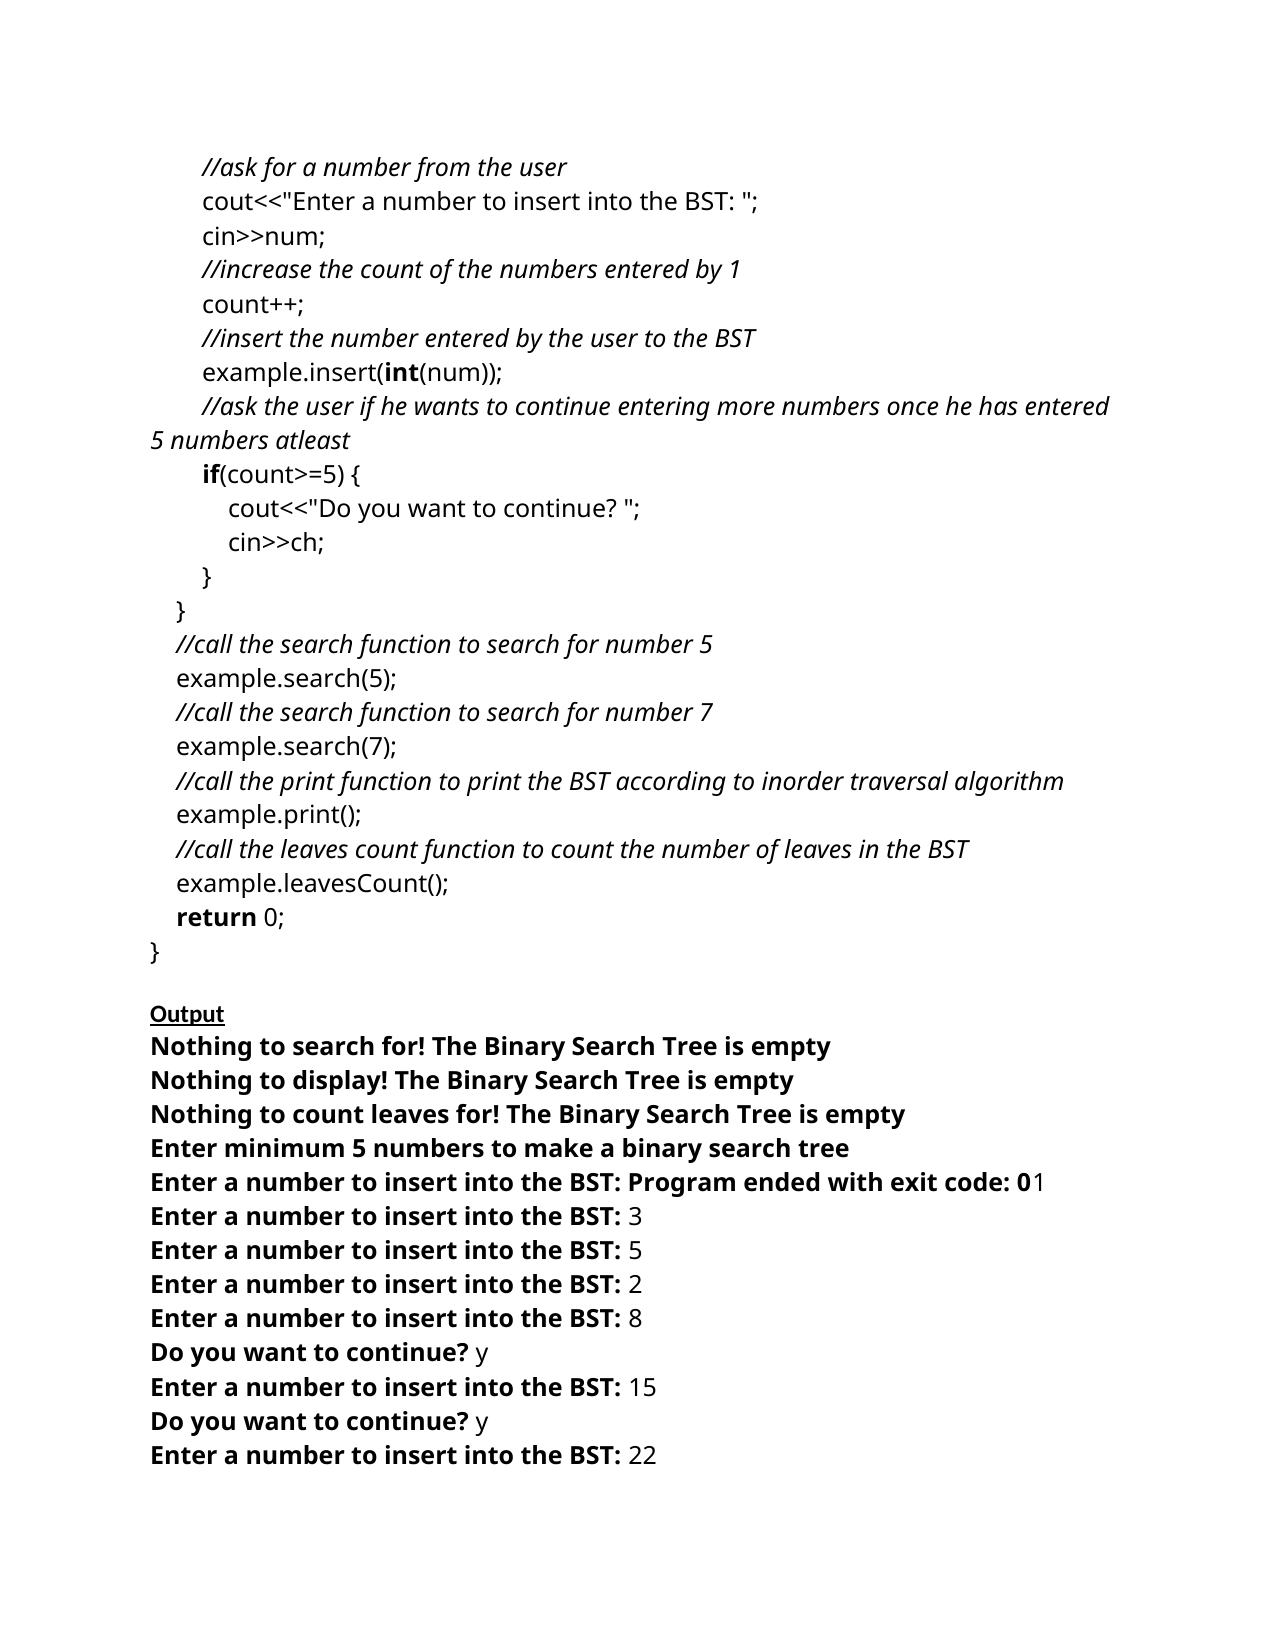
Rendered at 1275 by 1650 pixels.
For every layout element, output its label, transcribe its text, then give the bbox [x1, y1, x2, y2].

text if(count>=5) { [150, 457, 1125, 491]
text Nothing to search for! The Binary Search Tree is empty [150, 1028, 1125, 1063]
text example.search(7); [150, 729, 1125, 763]
text Do you want to continue? y [150, 1335, 1125, 1369]
text //ask for a number from the user [150, 150, 1125, 184]
text //call the search function to search for number 5 [150, 627, 1125, 661]
text return 0; [150, 899, 1125, 933]
text Enter a number to insert into the BST: 15 [150, 1369, 1125, 1403]
text Do you want to continue? y [150, 1403, 1125, 1437]
text //call the print function to print the BST according to inorder traversal algorithm [150, 763, 1125, 797]
text //increase the count of the numbers entered by 1 [150, 252, 1125, 286]
text Enter a number to insert into the BST: 3 [150, 1199, 1125, 1233]
text Output [150, 998, 1125, 1028]
text Nothing to display! The Binary Search Tree is empty [150, 1063, 1125, 1097]
text //call the leaves count function to count the number of leaves in the BST [150, 831, 1125, 865]
text example.insert(int(num)); [150, 354, 1125, 388]
text example.leavesCount(); [150, 865, 1125, 899]
text Nothing to count leaves for! The Binary Search Tree is empty [150, 1097, 1125, 1131]
text cout<<"Enter a number to insert into the BST: "; [150, 184, 1125, 218]
text //call the search function to search for number 7 [150, 695, 1125, 729]
text Enter a number to insert into the BST: Program ended with exit code: 01 [150, 1165, 1125, 1199]
text cin>>num; [150, 218, 1125, 252]
text Enter a number to insert into the BST: 8 [150, 1301, 1125, 1335]
text } [150, 933, 1125, 967]
text cout<<"Do you want to continue? "; [150, 491, 1125, 525]
text Enter a number to insert into the BST: 5 [150, 1233, 1125, 1267]
text } [150, 559, 1125, 593]
text example.search(5); [150, 661, 1125, 695]
text count++; [150, 286, 1125, 320]
text //insert the number entered by the user to the BST [150, 320, 1125, 354]
text } [150, 593, 1125, 627]
text //ask the user if he wants to continue entering more numbers once he has entered 5 numbers atleast [150, 388, 1125, 457]
text example.print(); [150, 797, 1125, 831]
text Enter minimum 5 numbers to make a binary search tree [150, 1131, 1125, 1165]
text Enter a number to insert into the BST: 2 [150, 1267, 1125, 1301]
text Enter a number to insert into the BST: 22 [150, 1437, 1125, 1471]
text cin>>ch; [150, 525, 1125, 559]
